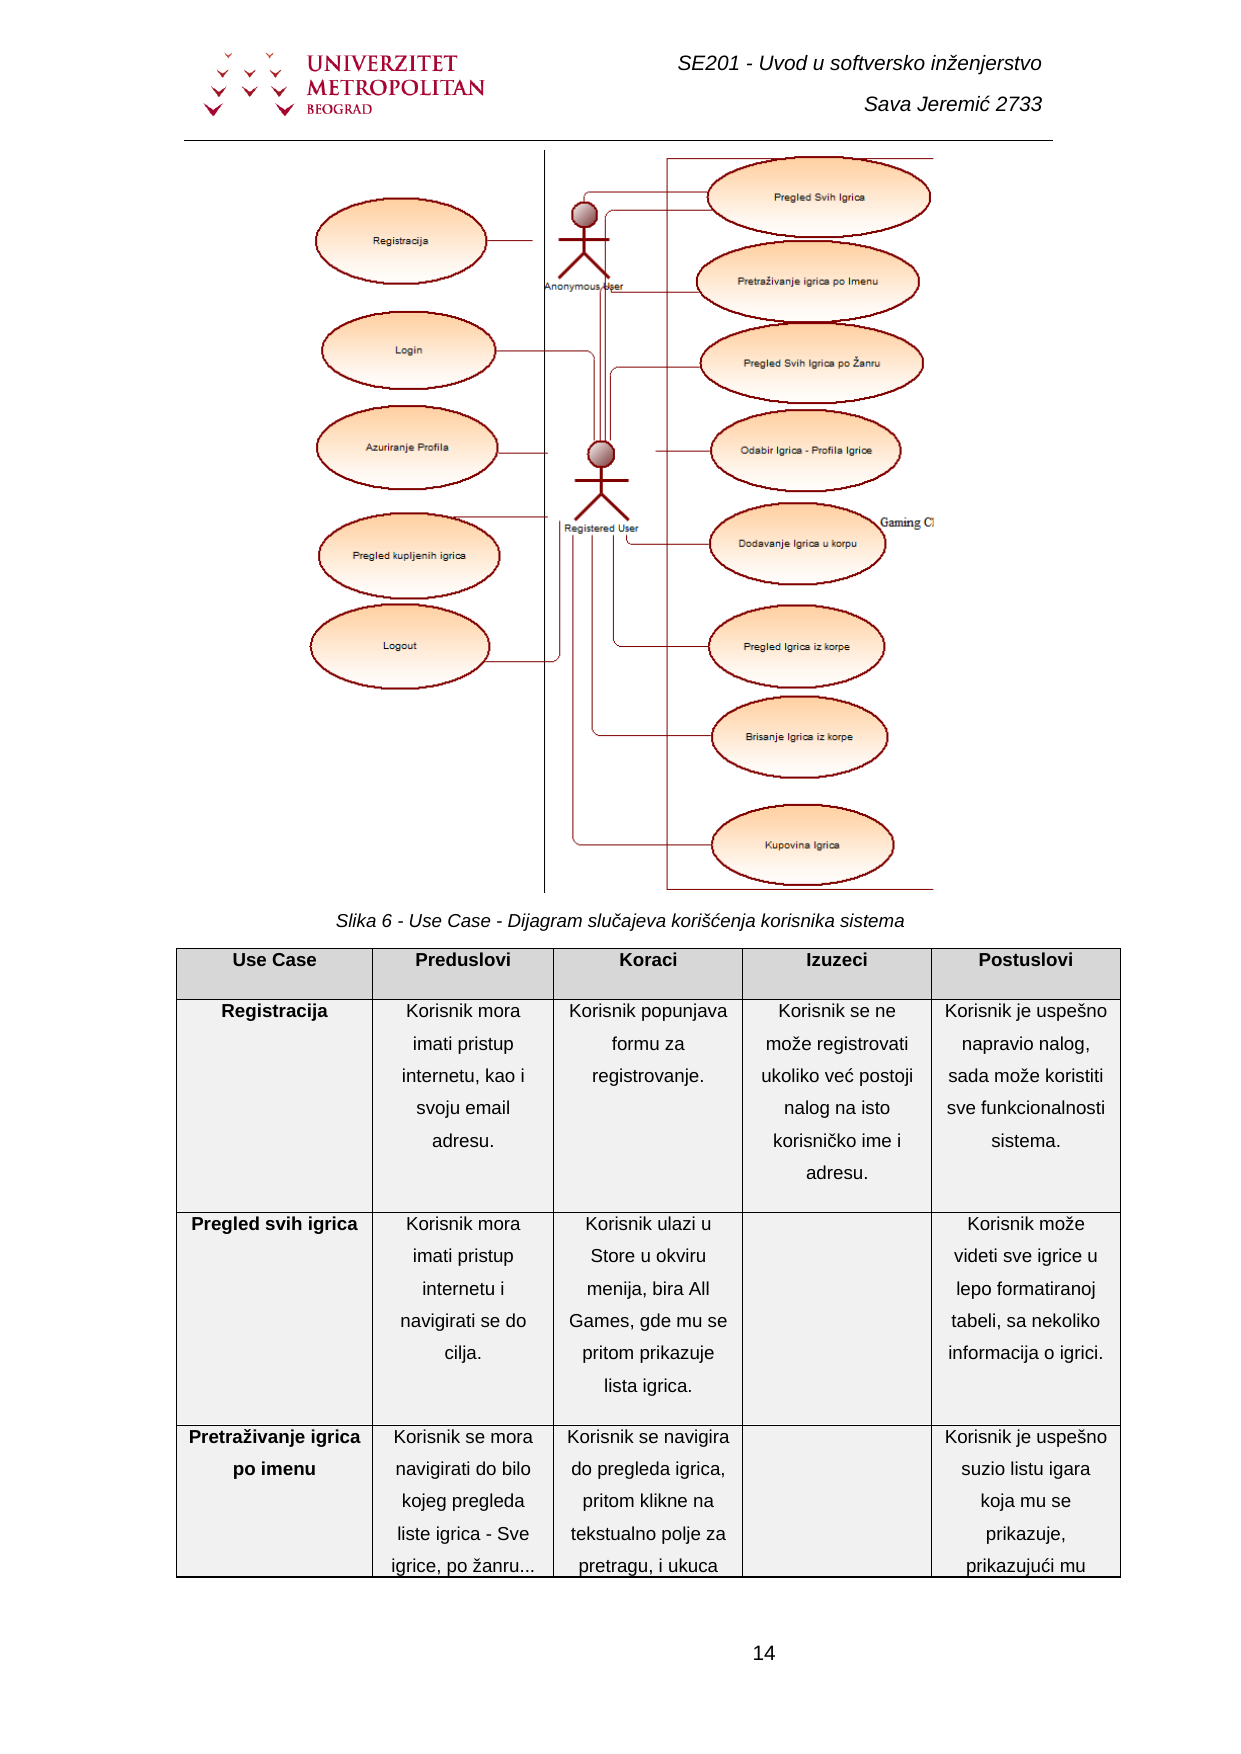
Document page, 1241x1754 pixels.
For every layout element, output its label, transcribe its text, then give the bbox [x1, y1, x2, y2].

text Slika 6 - Use Case - Dijagram slučajeva korišćenja korisnika sistema [187, 910, 1053, 931]
table_cell Registracija [177, 1000, 372, 1212]
table_cell Pregled svih igrica [177, 1213, 372, 1424]
table_header Postuslovi [932, 949, 1120, 999]
picture [306, 150, 934, 893]
table_header Koraci [554, 949, 742, 999]
table_cell Korisnik mora imati pristup internetu, kao i svoju email adresu. [373, 1000, 553, 1212]
table_cell Korisnik može videti sve igrice u lepo formatiranoj tabeli, sa nekoliko informacija o igrici. [932, 1213, 1120, 1424]
table_header Izuzeci [743, 949, 931, 999]
table_cell Korisnik je uspešno napravio nalog, sada može koristiti sve funkcionalnosti sistema. [932, 1000, 1120, 1212]
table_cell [177, 1426, 372, 1576]
table_header Use Case [177, 949, 372, 999]
table_cell Korisnik ulazi u Store u okviru menija, bira All Games, gde mu se pritom prikazuje lista igrica. [554, 1213, 742, 1424]
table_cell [373, 1426, 553, 1576]
table_cell [743, 1213, 931, 1424]
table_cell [554, 1426, 742, 1576]
table_cell Korisnik mora imati pristup internetu i navigirati se do cilja. [373, 1213, 553, 1424]
table_cell [743, 1426, 931, 1576]
table_header Preduslovi [373, 949, 553, 999]
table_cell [932, 1426, 1120, 1576]
picture [194, 43, 494, 124]
table_cell Korisnik se ne može registrovati ukoliko već postoji nalog na isto korisničko ime i adresu. [743, 1000, 931, 1212]
table_cell Korisnik popunjava formu za registrovanje. [554, 1000, 742, 1212]
